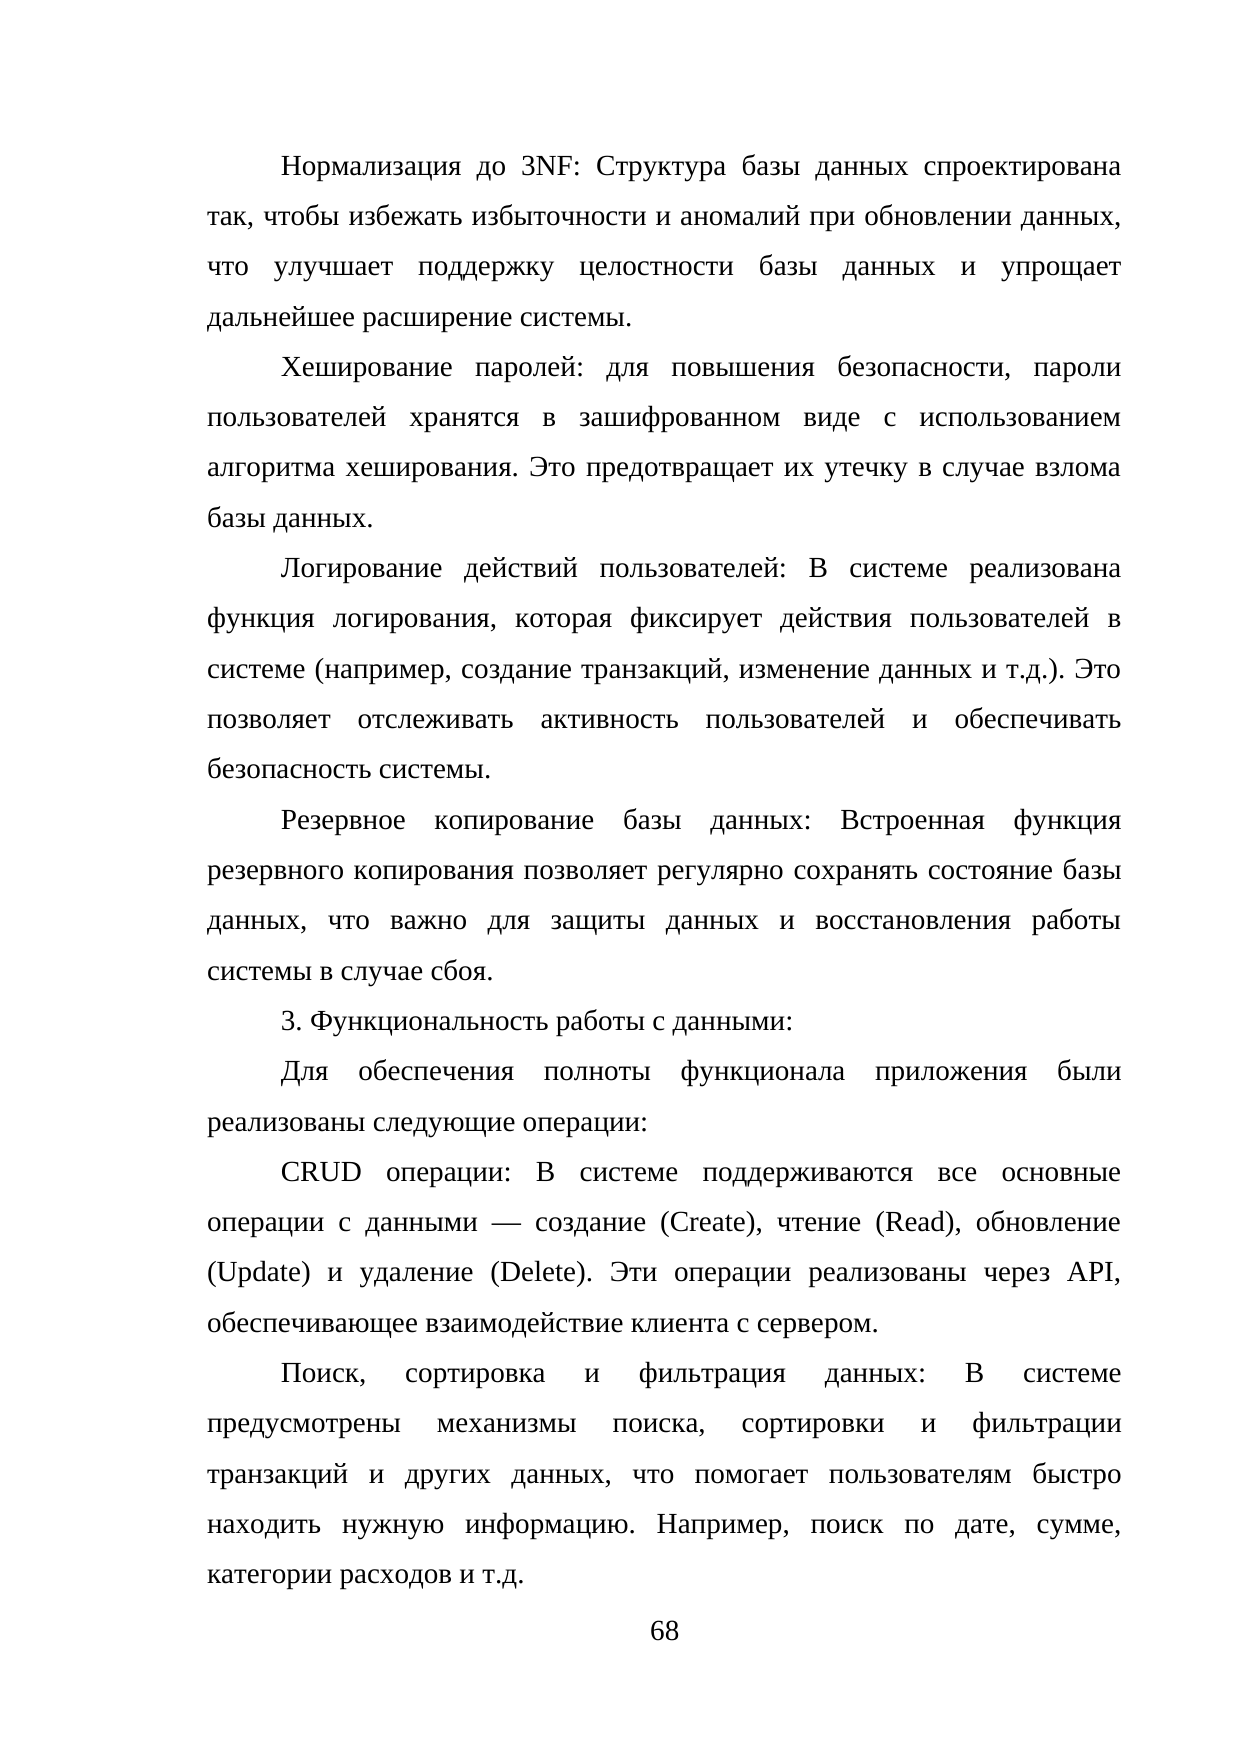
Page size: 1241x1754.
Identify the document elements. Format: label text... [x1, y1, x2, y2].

text Резервное копирование базы данных: Встроенная функция резервного копирования позволяет регулярно сохранять состояние базы данных, что важно для защиты данных и восстановления работы системы в случае сбоя. [207, 802, 1122, 986]
text Логирование действий пользователей: В системе реализована функция логирования, которая фиксирует действия пользователей в системе (например, создание транзакций, изменение данных и т.д.). Это позволяет отслеживать активность пользователей и обеспечивать безопасность системы. [207, 550, 1122, 785]
text Поиск, сортировка и фильтрация данных: В системе предусмотрены механизмы поиска, сортировки и фильтрации транзакций и других данных, что помогает пользователям быстро находить нужную информацию. Например, поиск по дате, сумме, категории расходов и т.д. [207, 1355, 1122, 1590]
text 3. Функциональность работы с данными: [207, 1003, 1122, 1037]
text Нормализация до 3NF: Структура базы данных спроектирована так, чтобы избежать избыточности и аномалий при обновлении данных, что улучшает поддержку целостности базы данных и упрощает дальнейшее расширение системы. [207, 148, 1122, 332]
text CRUD операции: В системе поддерживаются все основные операции с данными — создание (Create), чтение (Read), обновление (Update) и удаление (Delete). Эти операции реализованы через API, обеспечивающее взаимодействие клиента с сервером. [207, 1154, 1122, 1338]
text Для обеспечения полноты функционала приложения были реализованы следующие операции: [207, 1053, 1122, 1137]
text Хеширование паролей: для повышения безопасности, пароли пользователей хранятся в зашифрованном виде с использованием алгоритма хеширования. Это предотвращает их утечку в случае взлома базы данных. [207, 349, 1122, 533]
